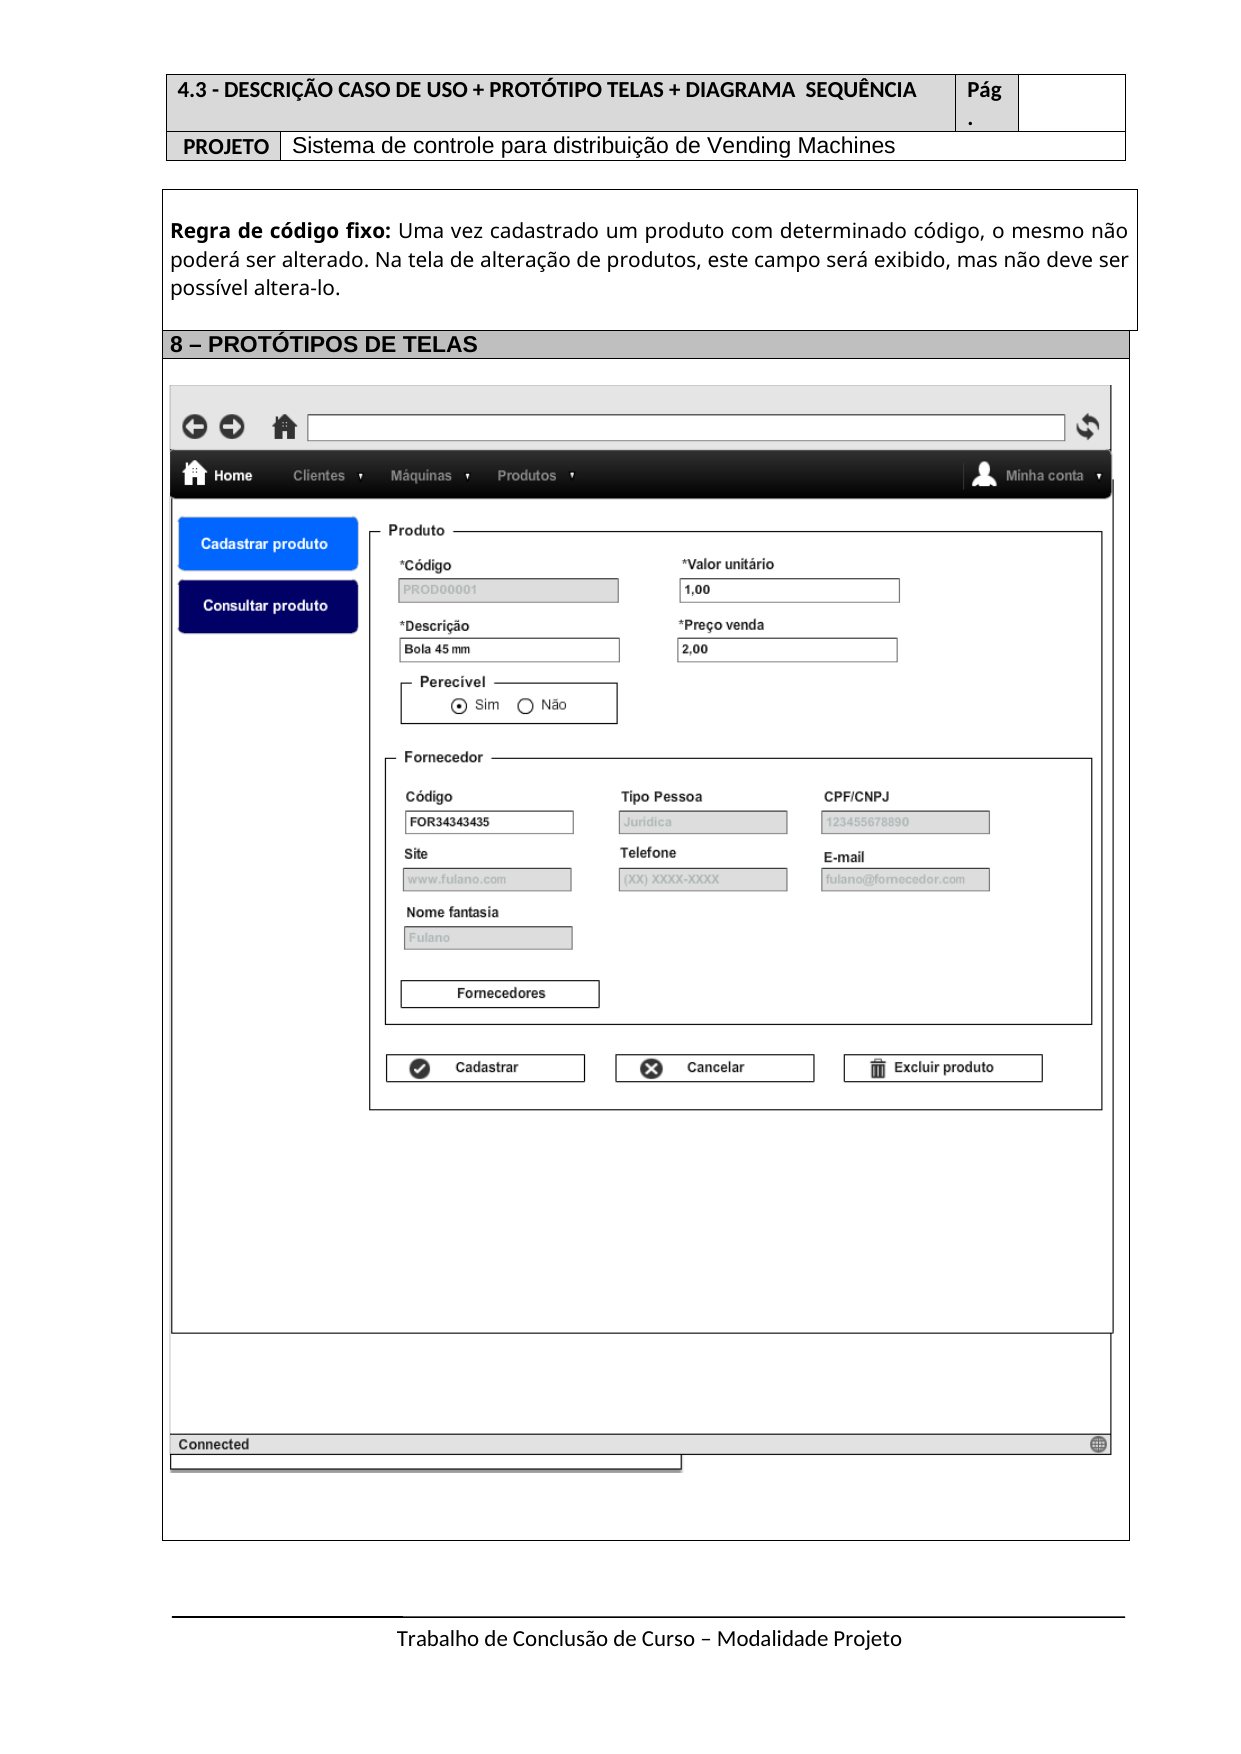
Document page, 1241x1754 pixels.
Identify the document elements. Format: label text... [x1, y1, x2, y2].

table_cell [163, 359, 1129, 1540]
table_cell 8 – PROTÓTIPOS DE TELAS [163, 331, 1129, 358]
table_cell Regra de código fixo: Uma vez cadastrado um produto com determinado código, o mesmo não poderá ser alterado. Na tela de alteração de produtos, este campo será exibido, mas não deve ser possível altera-lo. [163, 190, 1137, 330]
picture [169, 385, 1116, 1473]
